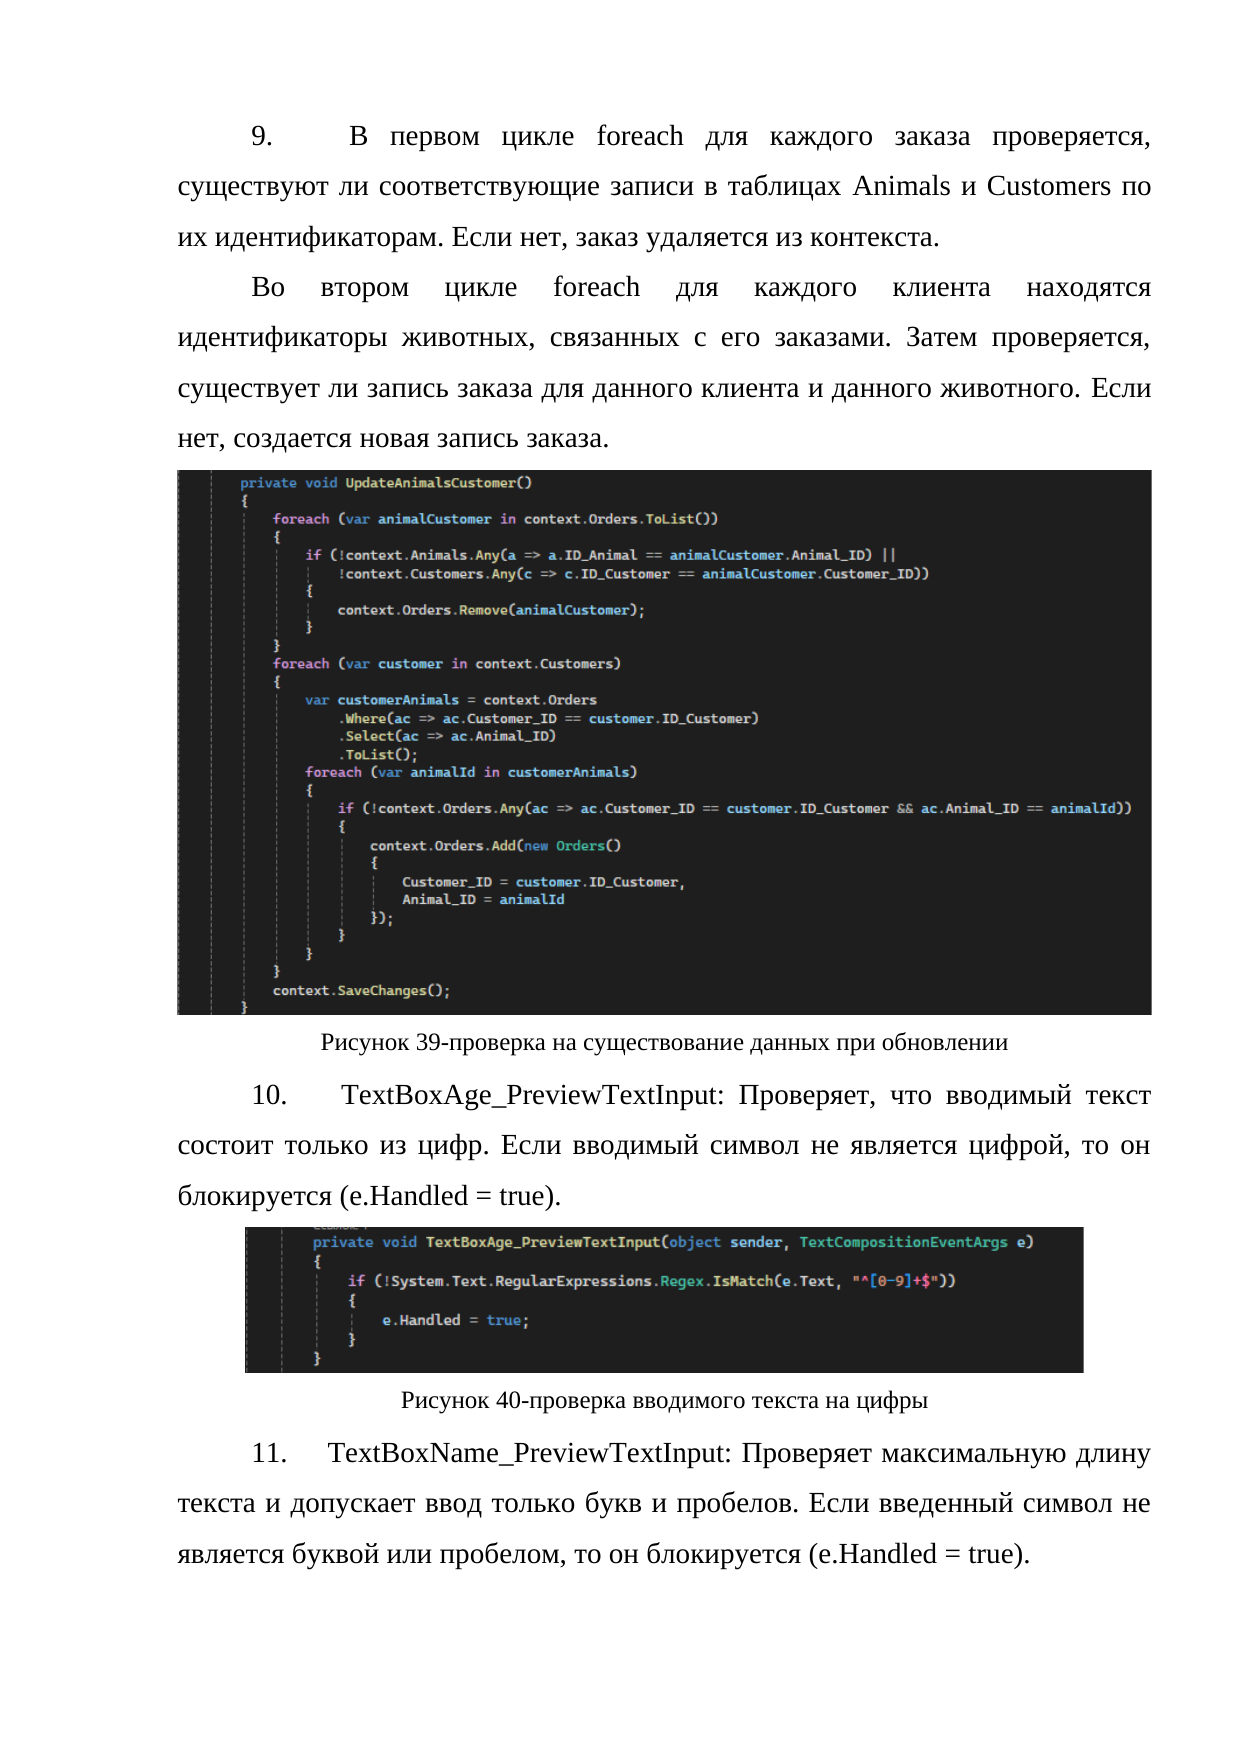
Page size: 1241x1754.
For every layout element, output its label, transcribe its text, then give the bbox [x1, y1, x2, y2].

text Рисунок 40-проверка вводимого текста на цифры [177, 1386, 1152, 1414]
text Во втором цикле foreach для каждого клиента находятся идентификаторы животных, связанных с его заказами. Затем проверяется, существует ли запись заказа для данного клиента и данного животного. Если нет, создается новая запись заказа. [177, 269, 1152, 453]
text Рисунок 39-проверка на существование данных при обновлении [177, 1027, 1152, 1056]
list TextBoxName_PreviewTextInput: Проверяет максимальную длину текста и допускает ввод только букв и пробелов. Если введенный символ не является буквой или пробелом, то он блокируется (e.Handled = true). [177, 1435, 1152, 1569]
picture [245, 1227, 1084, 1373]
picture [177, 470, 1152, 1015]
list TextBoxAge_PreviewTextInput: Проверяет, что вводимый текст состоит только из цифр. Если вводимый символ не является цифрой, то он блокируется (e.Handled = true). [177, 1077, 1152, 1211]
list В первом цикле foreach для каждого заказа проверяется, существуют ли соответствующие записи в таблицах Animals и Customers по их идентификаторам. Если нет, заказ удаляется из контекста. [177, 118, 1152, 252]
